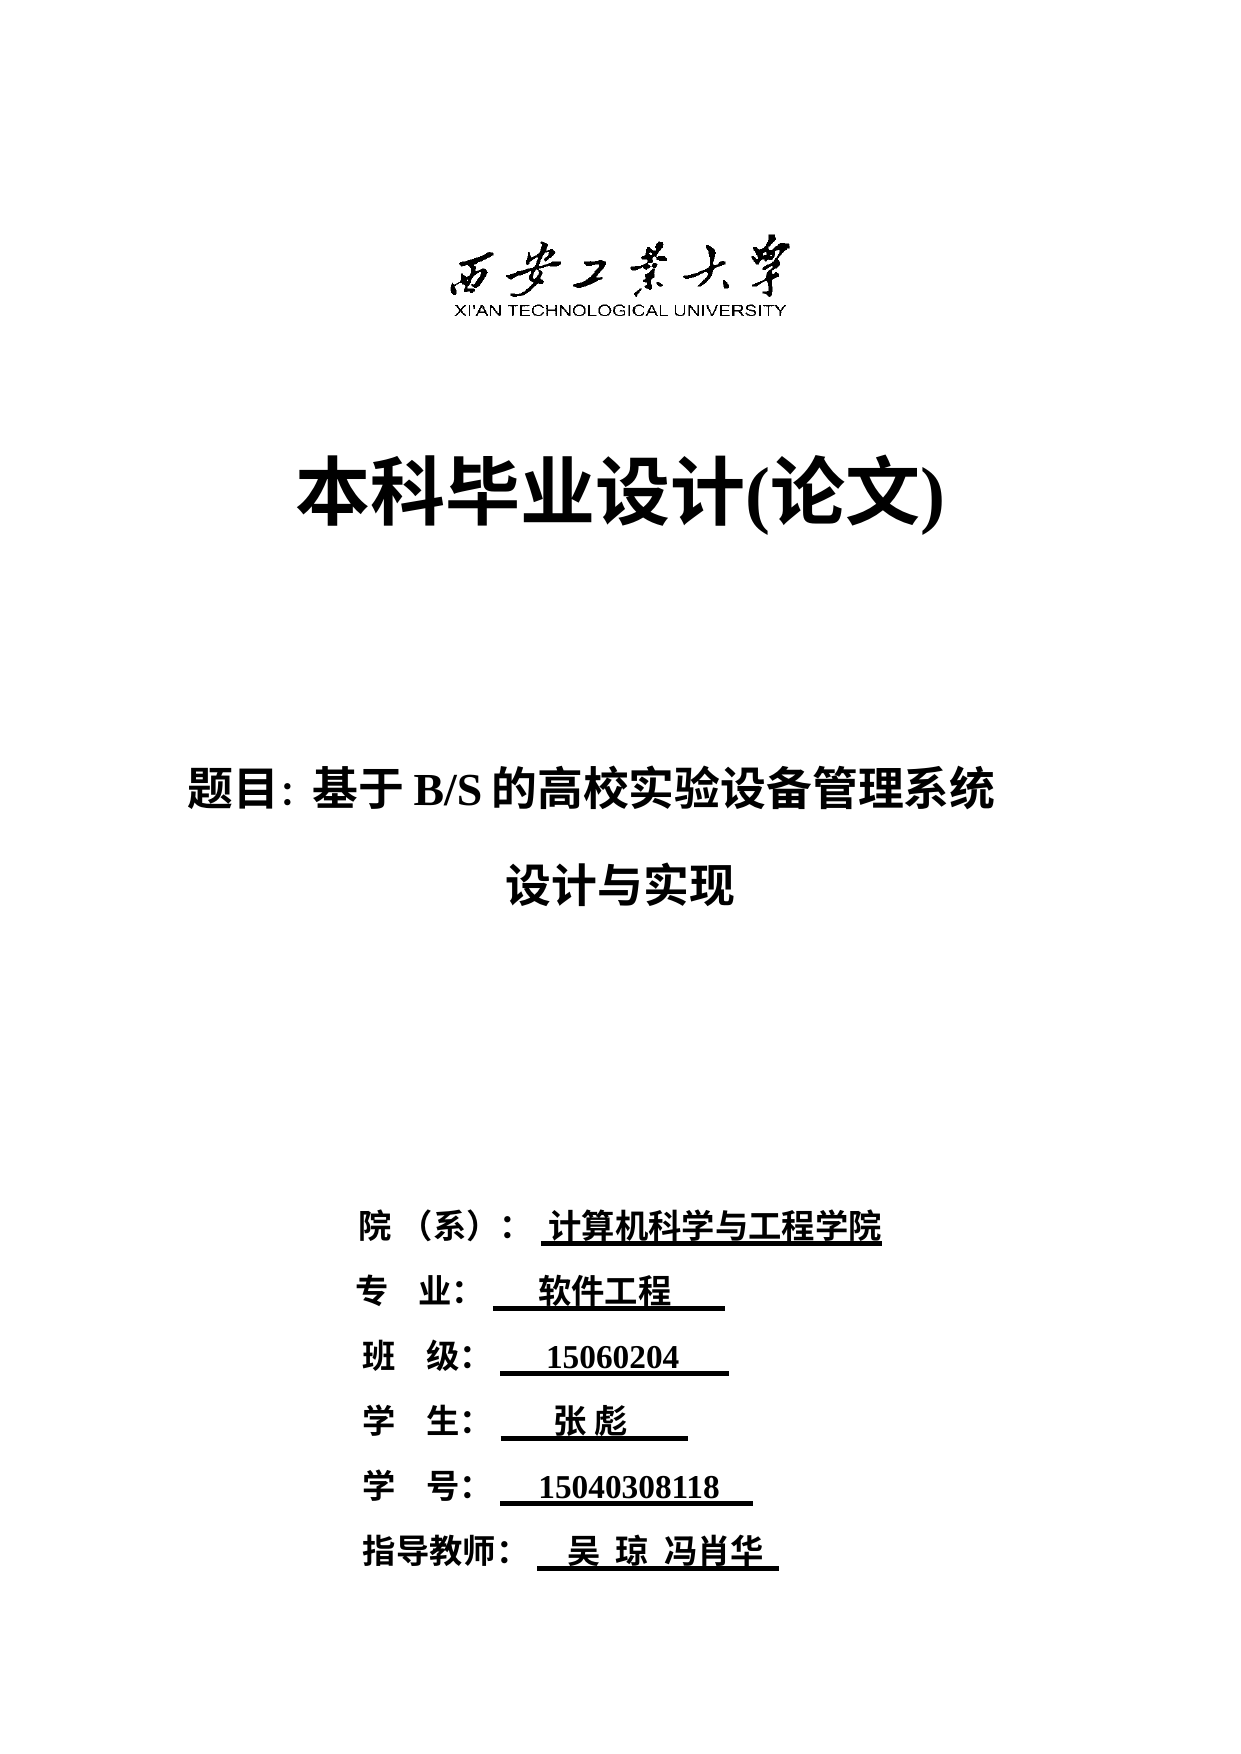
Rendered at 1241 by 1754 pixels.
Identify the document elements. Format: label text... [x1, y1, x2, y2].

text 指导教师： 吴 琼 冯肖华 [319, 1516, 1053, 1581]
text 专 业： 软件工程 [187, 1256, 1053, 1321]
text 学 生： 张 彪 [319, 1386, 1053, 1451]
text 设计与实现 [187, 834, 1053, 931]
text 题目：基于B/S的高校实验设备管理系统 [187, 736, 1053, 834]
text 院 （系）： 计算机科学与工程学院 [187, 1191, 1053, 1256]
text 学 号： 15040308118 [319, 1451, 1053, 1516]
text 班 级： 15060204 [319, 1321, 1053, 1386]
text 本科毕业设计(论文) [187, 422, 1053, 552]
